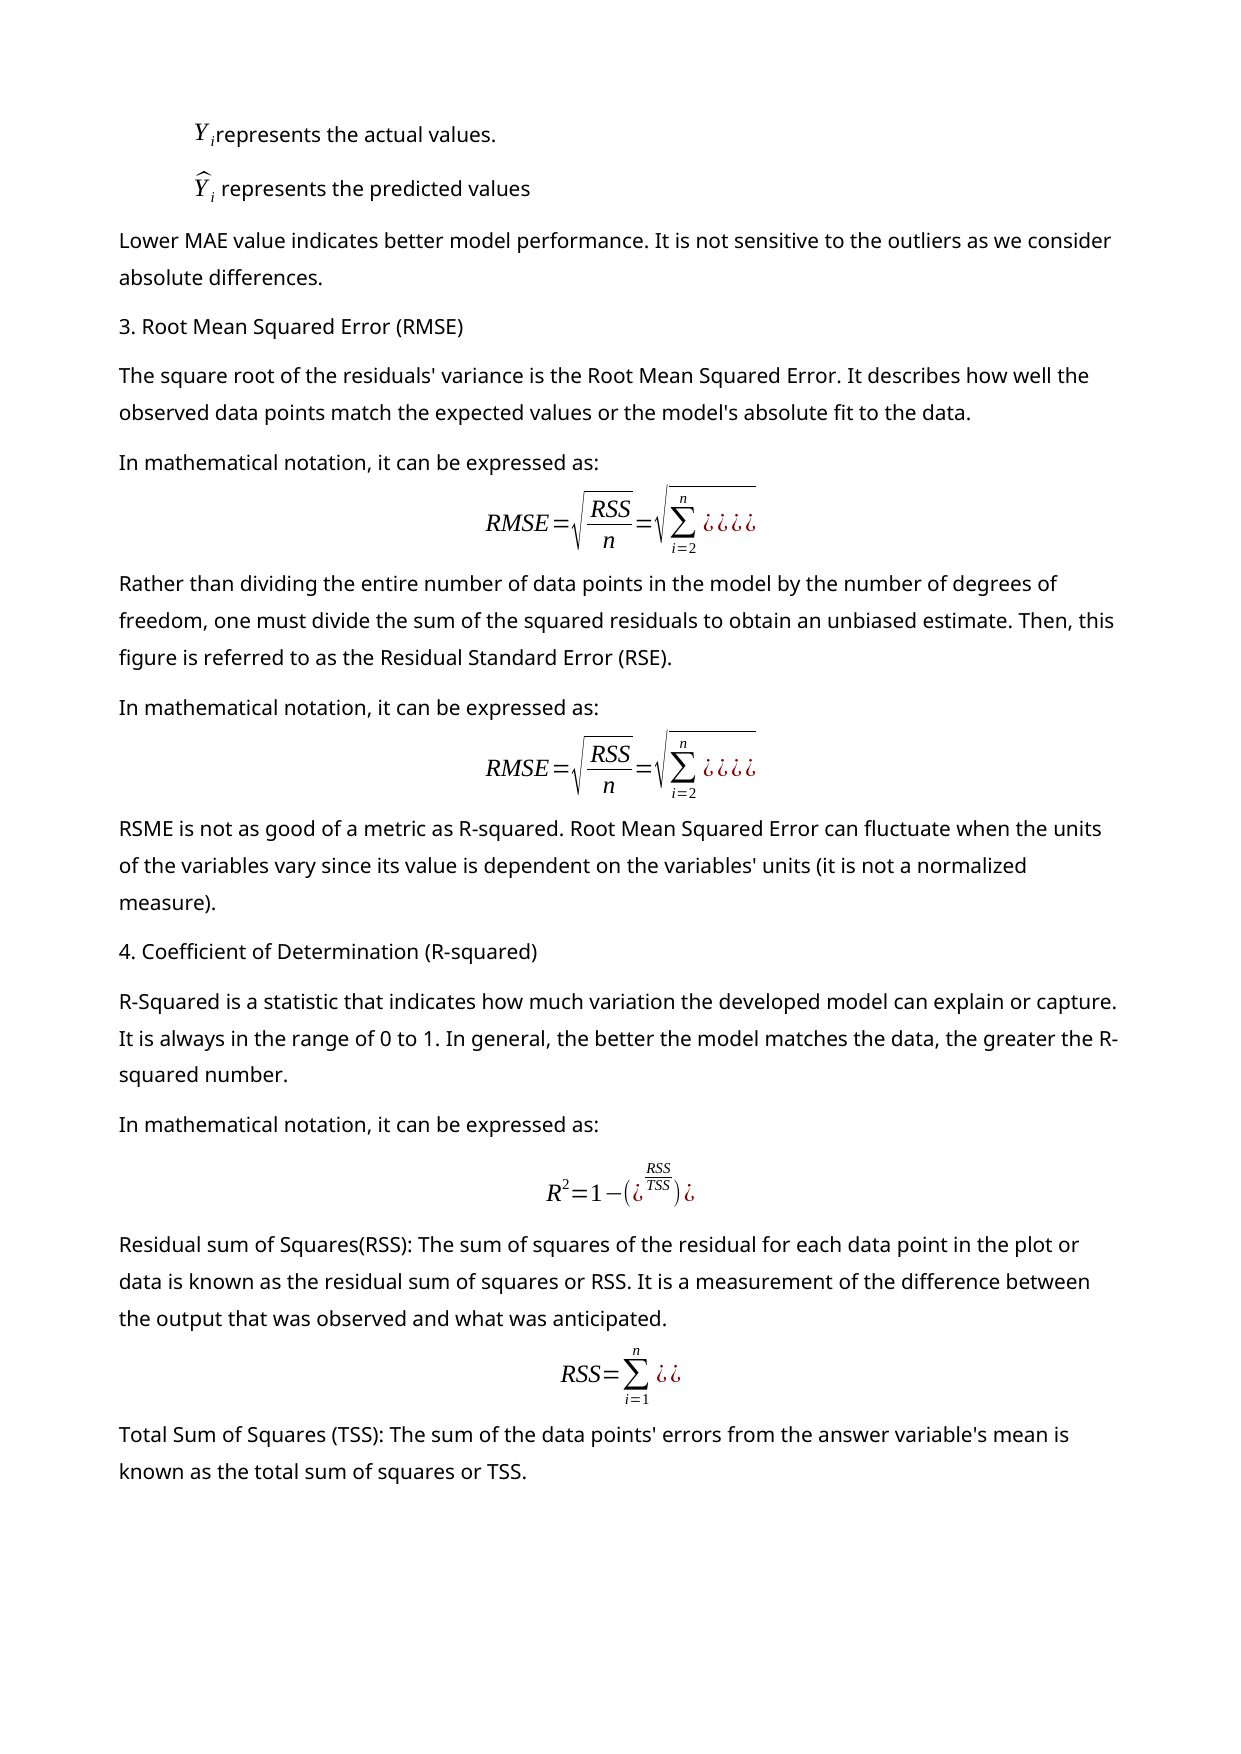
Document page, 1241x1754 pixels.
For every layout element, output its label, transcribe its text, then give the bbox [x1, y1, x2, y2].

text Rather than dividing the entire number of data points in the model by the number of degrees of freedom, one must divide the sum of the squared residuals to obtain an unbiased estimate. Then, this figure is referred to as the Residual Standard Error (RSE). [118, 569, 1122, 672]
text represents the predicted values [118, 171, 1122, 205]
text represents the actual values. [118, 118, 1122, 150]
text R-Squared is a statistic that indicates how much variation the developed model can explain or capture. It is always in the range of 0 to 1. In general, the better the model matches the data, the greater the R-squared number. [118, 987, 1122, 1089]
text 4. Coefficient of Determination (R-squared) [118, 937, 1122, 966]
text 3. Root Mean Squared Error (RMSE) [118, 312, 1122, 341]
text Lower MAE value indicates better model performance. It is not sensitive to the outliers as we consider absolute differences. [118, 226, 1122, 291]
text Total Sum of Squares (TSS): The sum of the data points' errors from the answer variable's mean is known as the total sum of squares or TSS. [118, 1421, 1122, 1486]
text RSME is not as good of a metric as R-squared. Root Mean Squared Error can fluctuate when the units of the variables vary since its value is dependent on the variables' units (it is not a normalized measure). [118, 814, 1122, 917]
text The square root of the residuals' variance is the Root Mean Squared Error. It describes how well the observed data points match the expected values or the model's absolute fit to the data. [118, 361, 1122, 427]
text Residual sum of Squares(RSS): The sum of squares of the residual for each data point in the plot or data is known as the residual sum of squares or RSS. It is a measurement of the difference between the output that was observed and what was anticipated. [118, 1230, 1122, 1332]
text In mathematical notation, it can be expressed as: [118, 1110, 1122, 1138]
text In mathematical notation, it can be expressed as: [118, 448, 1122, 476]
text In mathematical notation, it can be expressed as: [118, 693, 1122, 721]
